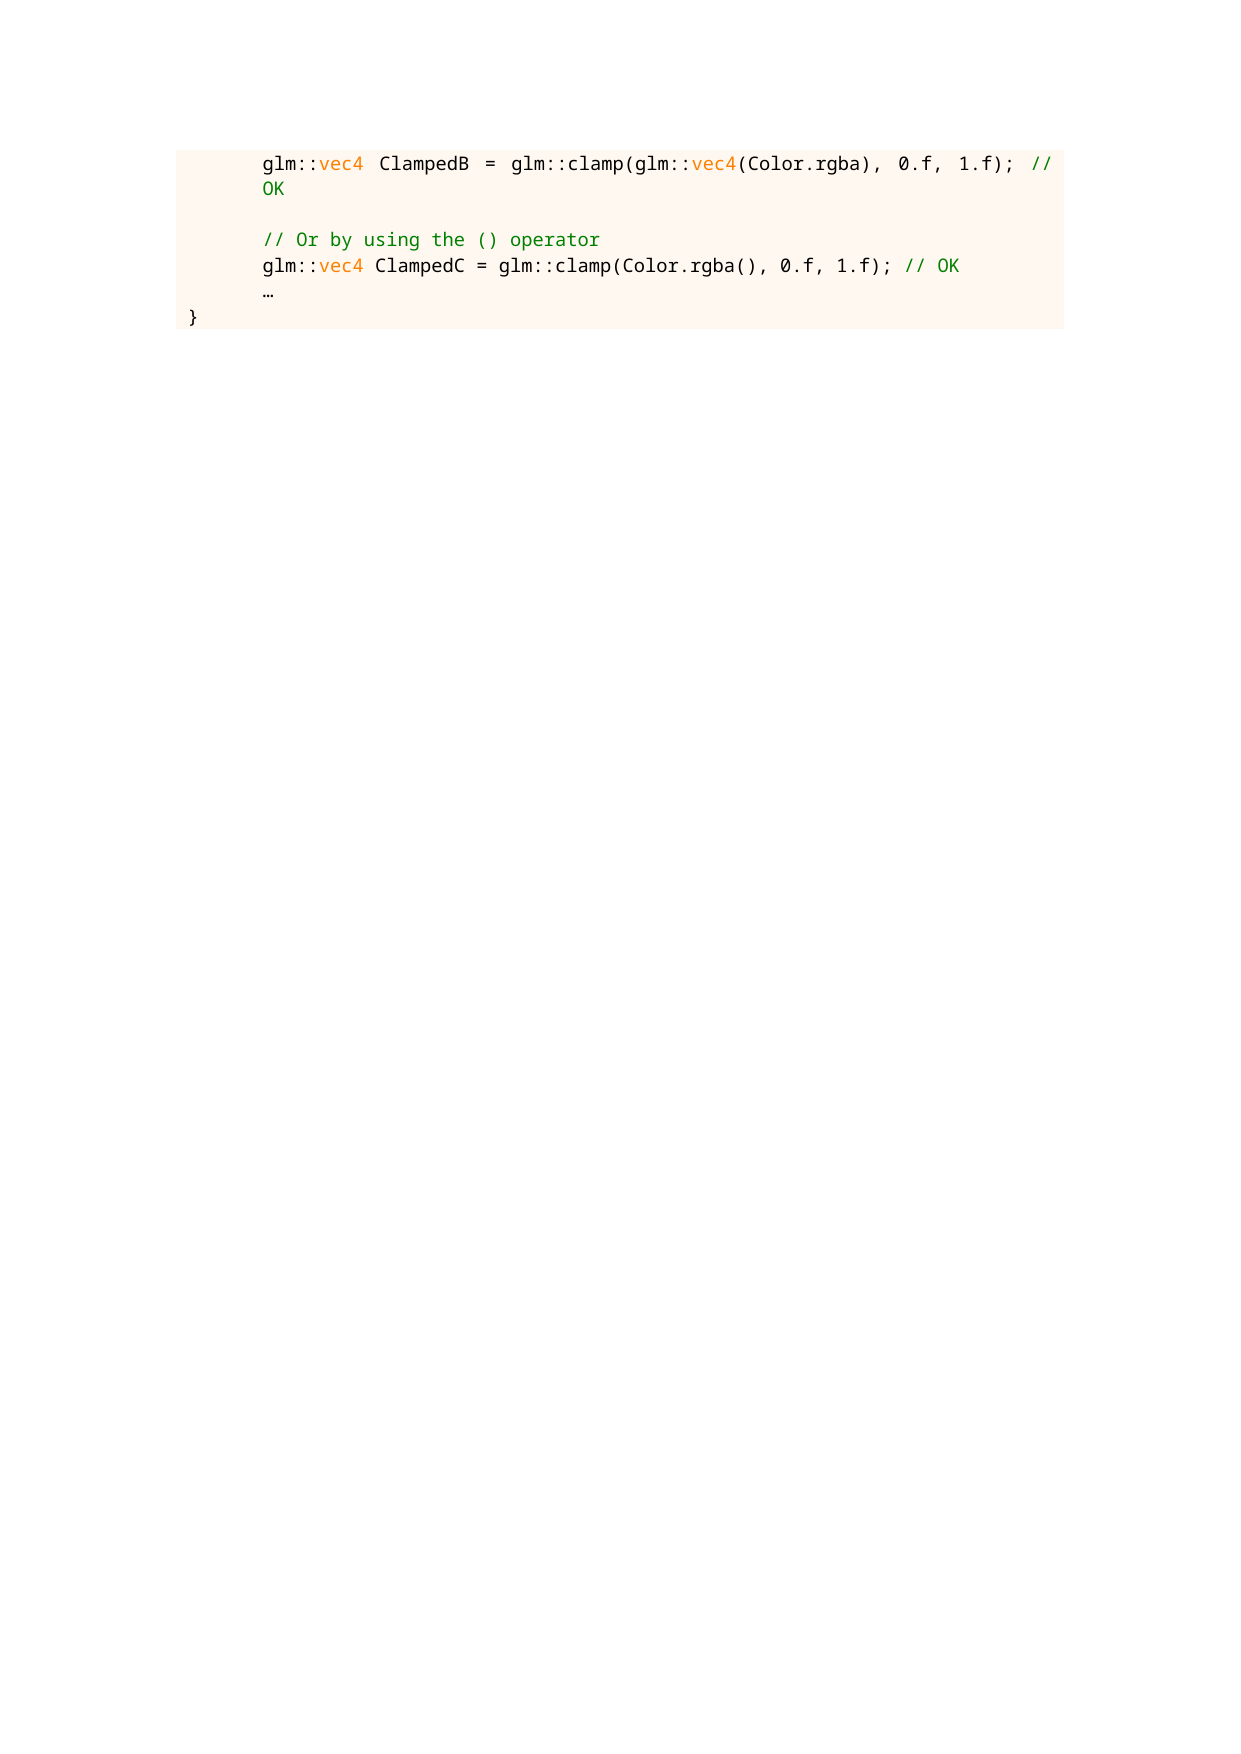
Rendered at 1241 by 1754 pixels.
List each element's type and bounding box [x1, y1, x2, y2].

table_header [176, 150, 1064, 329]
